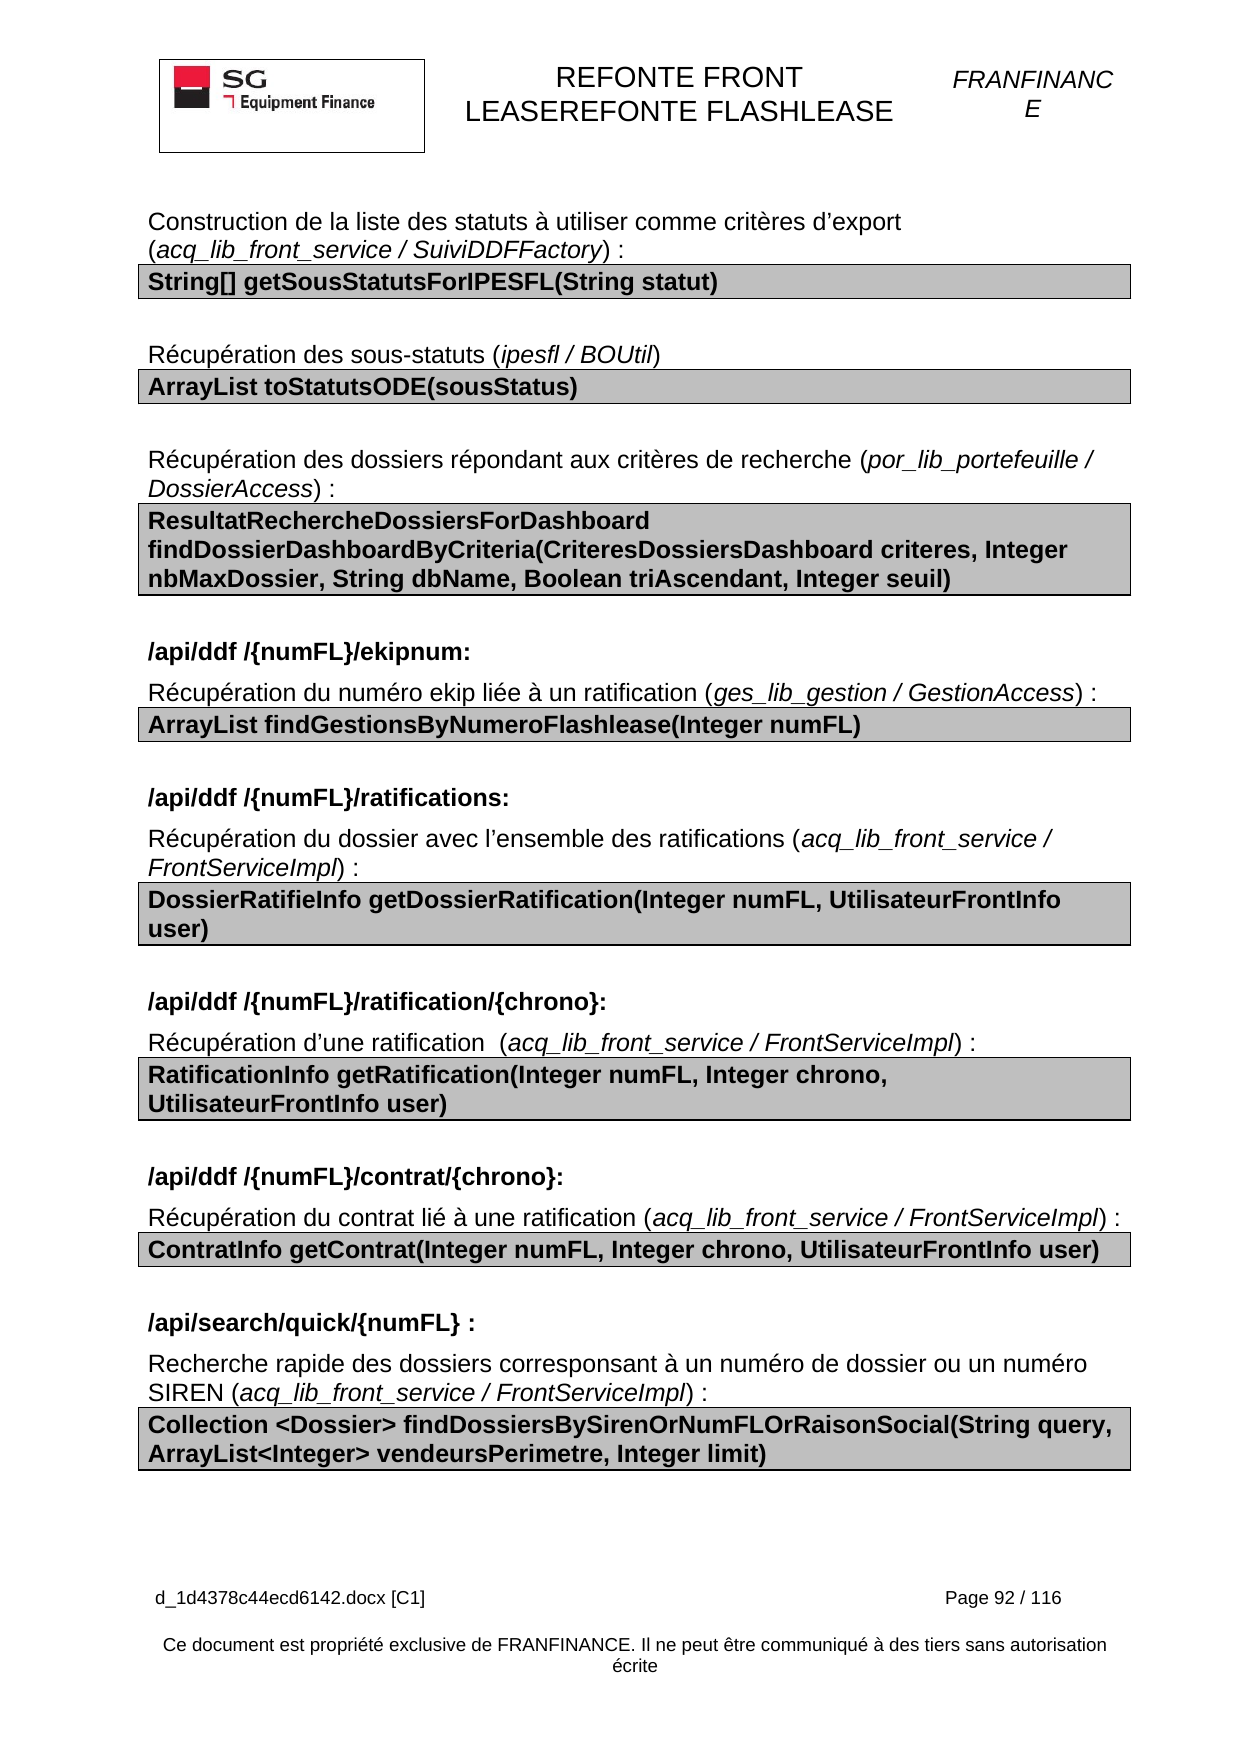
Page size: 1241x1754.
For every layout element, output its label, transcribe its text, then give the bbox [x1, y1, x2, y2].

text ArrayList findGestionsByNumeroFlashlease(Integer numFL) [139, 708, 1130, 741]
text /api/ddf /{numFL}/ratification/{chrono}: [148, 987, 1122, 1016]
text DossierRatifieInfo getDossierRatification(Integer numFL, UtilisateurFrontInfo user) [139, 883, 1130, 944]
text Récupération des sous-statuts (ipesfl / BOUtil) [148, 341, 1122, 369]
text /api/ddf /{numFL}/contrat/{chrono}: [148, 1162, 1122, 1191]
text Récupération du dossier avec l’ensemble des ratifications (acq_lib_front_service / FrontServiceImpl) : [148, 824, 1122, 882]
text /api/search/quick/{numFL} : [148, 1308, 1122, 1337]
text /api/ddf /{numFL}/ekipnum: [148, 637, 1122, 666]
text Récupération du numéro ekip liée à un ratification (ges_lib_gestion / GestionAccess) : [148, 678, 1122, 707]
text ResultatRechercheDossiersForDashboard findDossierDashboardByCriteria(CriteresDossiersDashboard criteres, Integer nbMaxDossier, String dbName, Boolean triAscendant, Integer seuil) [139, 504, 1130, 594]
text ContratInfo getContrat(Integer numFL, Integer chrono, UtilisateurFrontInfo user) [139, 1233, 1130, 1266]
text Récupération d’une ratification (acq_lib_front_service / FrontServiceImpl) : [148, 1028, 1122, 1057]
text Récupération du contrat lié à une ratification (acq_lib_front_service / FrontServiceImpl) : [148, 1203, 1122, 1232]
text Recherche rapide des dossiers corresponsant à un numéro de dossier ou un numéro SIREN (acq_lib_front_service / FrontServiceImpl) : [148, 1349, 1122, 1407]
text Construction de la liste des statuts à utiliser comme critères d’export (acq_lib_front_service / SuiviDDFFactory) : [148, 207, 1122, 264]
text Collection <Dossier> findDossiersBySirenOrNumFLOrRaisonSocial(String query, ArrayList<Integer> vendeursPerimetre, Integer limit) [139, 1408, 1130, 1469]
text /api/ddf /{numFL}/ratifications: [148, 783, 1122, 812]
text String[] getSousStatutsForIPESFL(String statut) [139, 265, 1130, 298]
text Récupération des dossiers répondant aux critères de recherche (por_lib_portefeuille / DossierAccess) : [148, 446, 1122, 503]
text RatificationInfo getRatification(Integer numFL, Integer chrono, UtilisateurFrontInfo user) [139, 1058, 1130, 1119]
text ArrayList toStatutsODE(sousStatus) [139, 370, 1130, 403]
